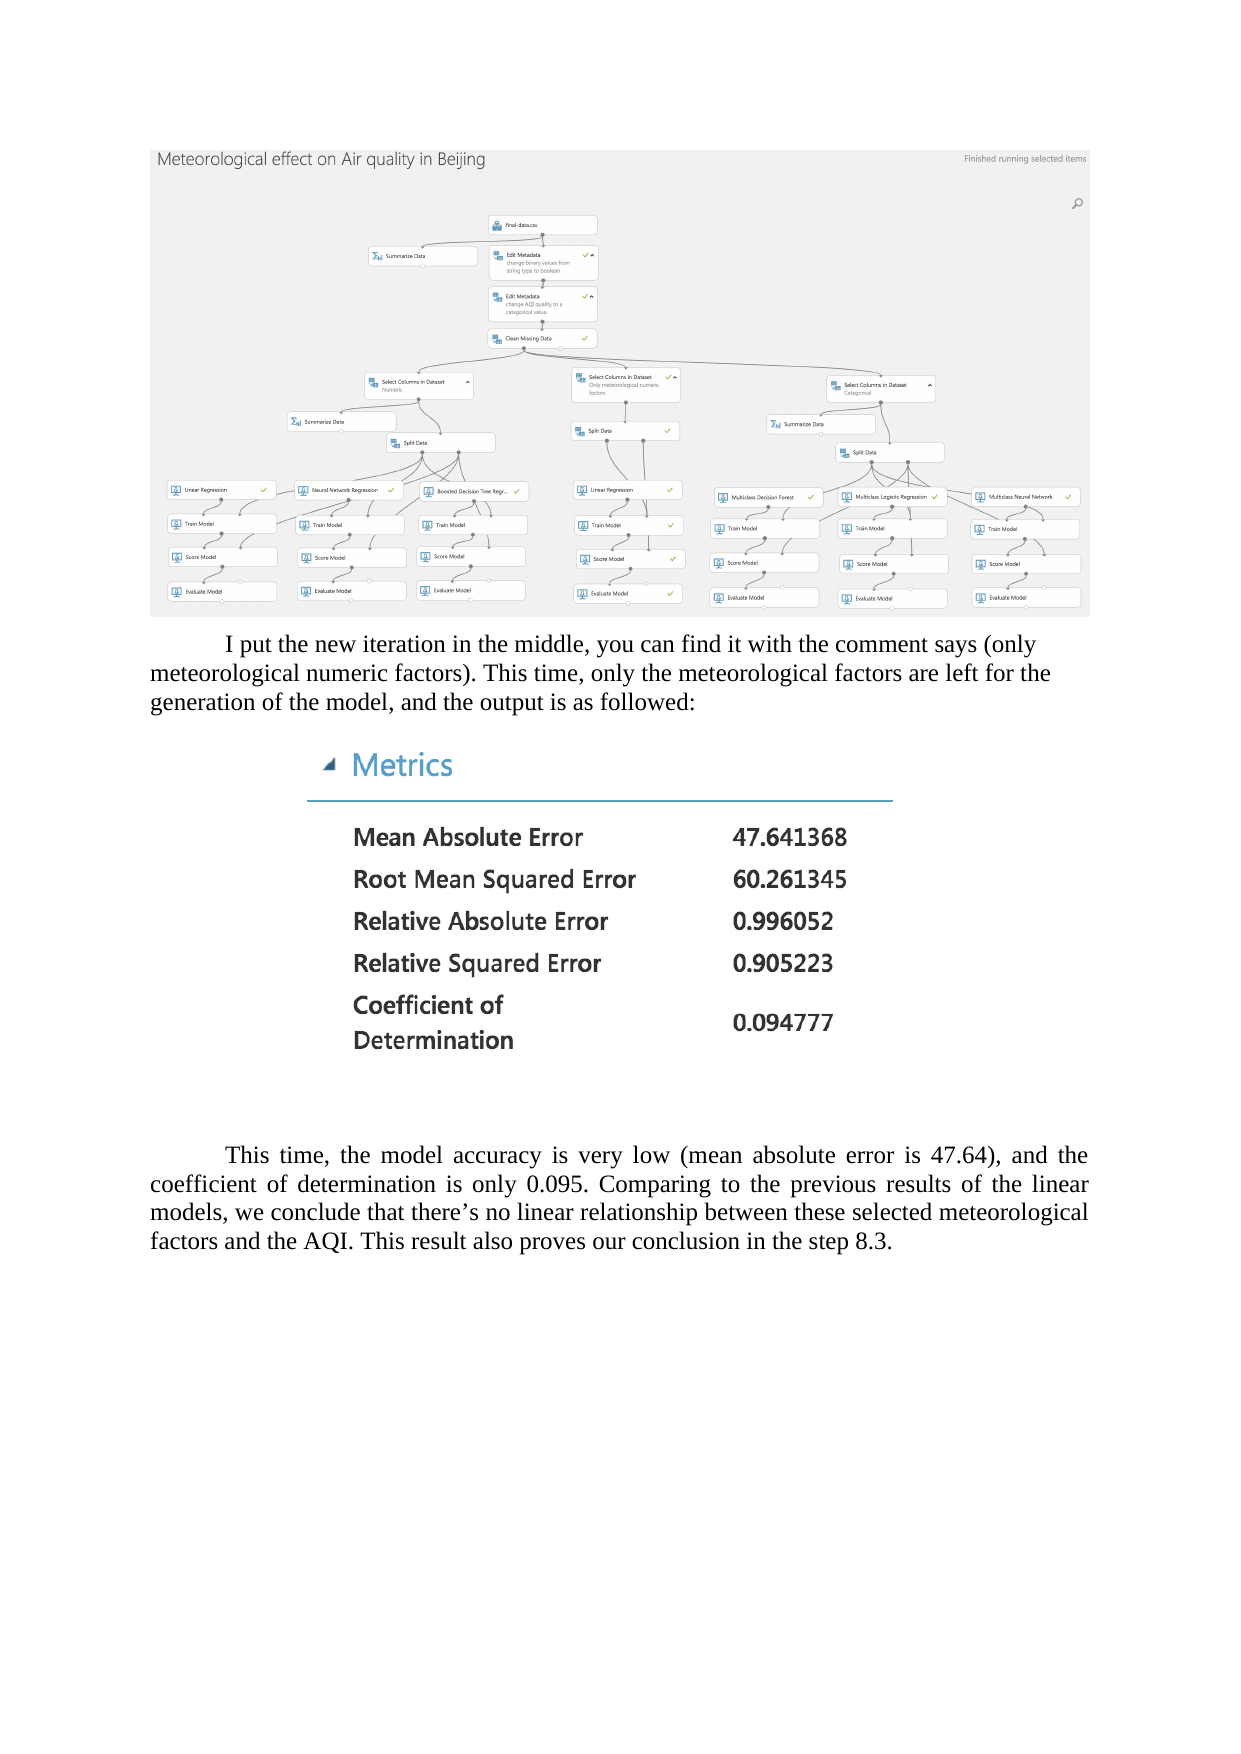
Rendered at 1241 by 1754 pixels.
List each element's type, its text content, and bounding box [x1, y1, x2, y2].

picture [150, 150, 1090, 617]
text I put the new iteration in the middle, you can find it with the comment says (only meteorological numeric factors). This time, only the meteorological factors are left for the generation of the model, and the output is as followed: [150, 629, 1090, 716]
picture [305, 728, 935, 1085]
text This time, the model accuracy is very low (mean absolute error is 47.64), and the coefficient of determination is only 0.095. Comparing to the previous results of the linear models, we conclude that there’s no linear relationship between these selected meteorological factors and the AQI. This result also proves our conclusion in the step 8.3. [150, 1140, 1090, 1255]
